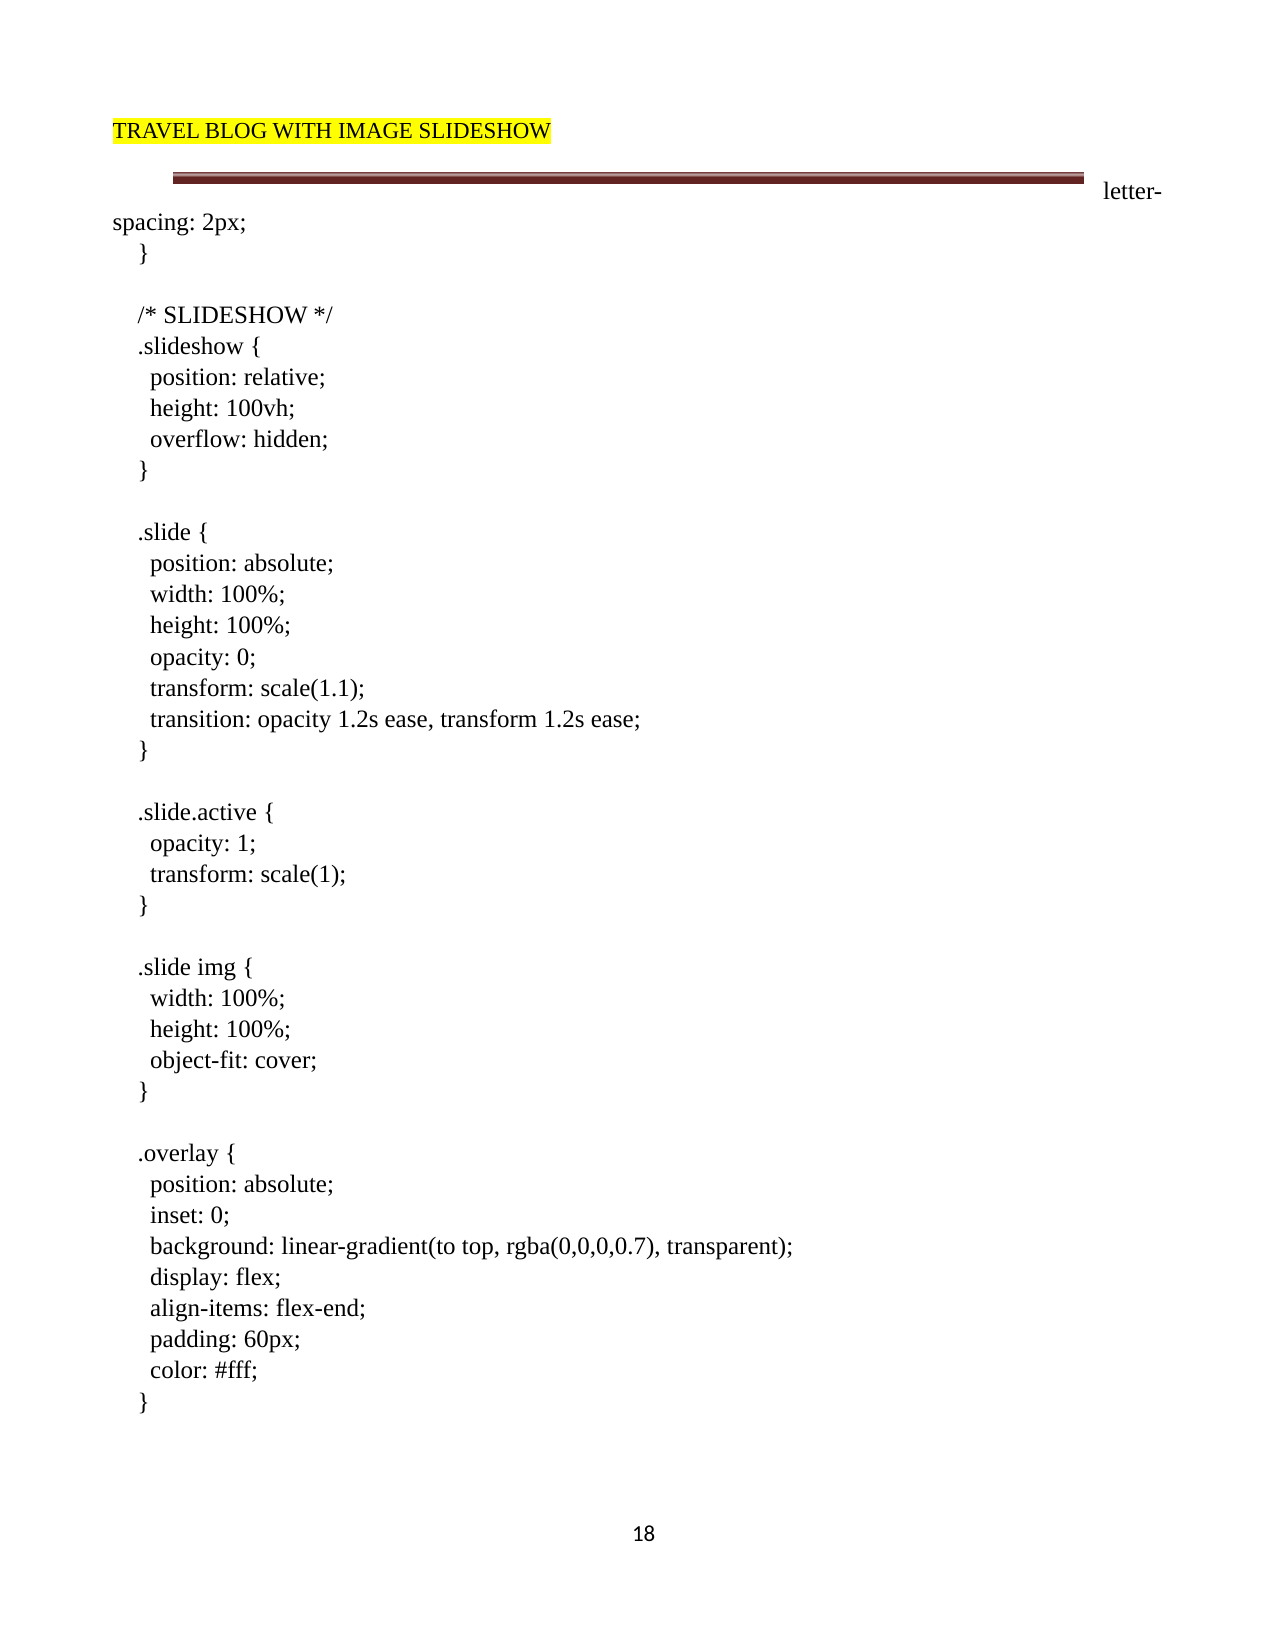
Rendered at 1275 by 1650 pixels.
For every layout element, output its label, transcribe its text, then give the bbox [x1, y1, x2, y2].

text overflow: hidden; [112, 424, 1174, 453]
text height: 100vh; [112, 393, 1174, 422]
text /* SLIDESHOW */ [112, 300, 1174, 329]
text padding: 60px; [112, 1324, 1174, 1353]
text object-fit: cover; [112, 1045, 1174, 1074]
text .slide { [112, 517, 1174, 546]
text .overlay { [112, 1138, 1174, 1167]
text } [112, 238, 1174, 267]
text .slide img { [112, 952, 1174, 981]
text opacity: 0; [112, 642, 1174, 670]
text transition: opacity 1.2s ease, transform 1.2s ease; [112, 704, 1174, 732]
text height: 100%; [112, 611, 1174, 639]
text color: #fff; [112, 1356, 1174, 1384]
text width: 100%; [112, 579, 1174, 608]
text position: absolute; [112, 1169, 1174, 1198]
text background: linear-gradient(to top, rgba(0,0,0,0.7), transparent); [112, 1231, 1174, 1260]
text letter-spacing: 2px; [112, 176, 1174, 236]
text .slide.active { [112, 797, 1174, 826]
text position: absolute; [112, 548, 1174, 577]
text display: flex; [112, 1262, 1174, 1291]
text opacity: 1; [112, 828, 1174, 857]
text width: 100%; [112, 983, 1174, 1012]
text inset: 0; [112, 1200, 1174, 1229]
text } [112, 455, 1174, 484]
text } [112, 890, 1174, 919]
text height: 100%; [112, 1014, 1174, 1043]
text position: relative; [112, 362, 1174, 391]
picture [173, 172, 1084, 176]
text } [112, 1076, 1174, 1105]
text .slideshow { [112, 331, 1174, 360]
text align-items: flex-end; [112, 1293, 1174, 1322]
text } [112, 1387, 1174, 1415]
text } [112, 735, 1174, 763]
text transform: scale(1.1); [112, 673, 1174, 701]
text transform: scale(1); [112, 859, 1174, 888]
